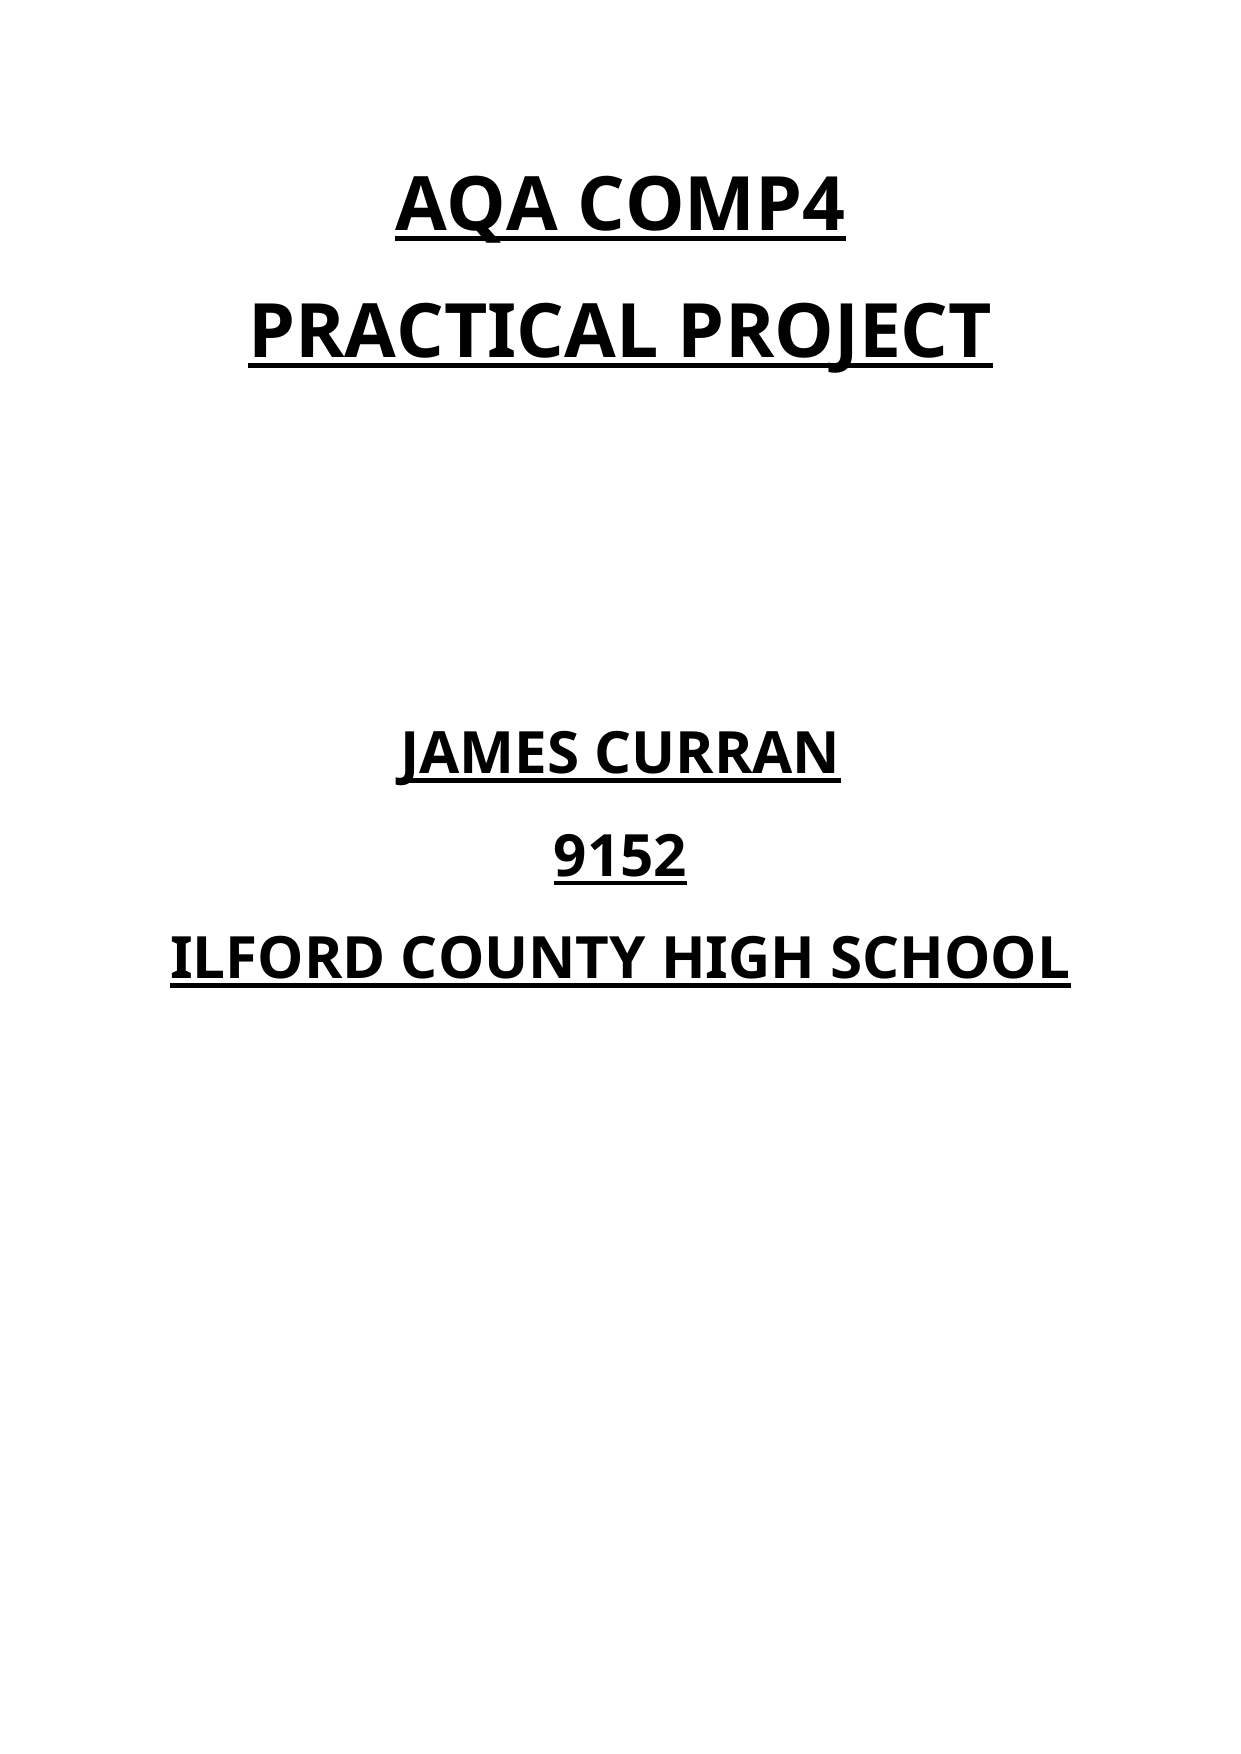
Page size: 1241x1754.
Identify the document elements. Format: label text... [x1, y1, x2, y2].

text JAMES CURRAN [150, 711, 1090, 791]
text ILFORD COUNTY HIGH SCHOOL [150, 916, 1090, 996]
text 9152 [150, 814, 1090, 893]
text PRACTICAL PROJECT [150, 277, 1090, 379]
text AQA COMP4 [150, 150, 1090, 252]
